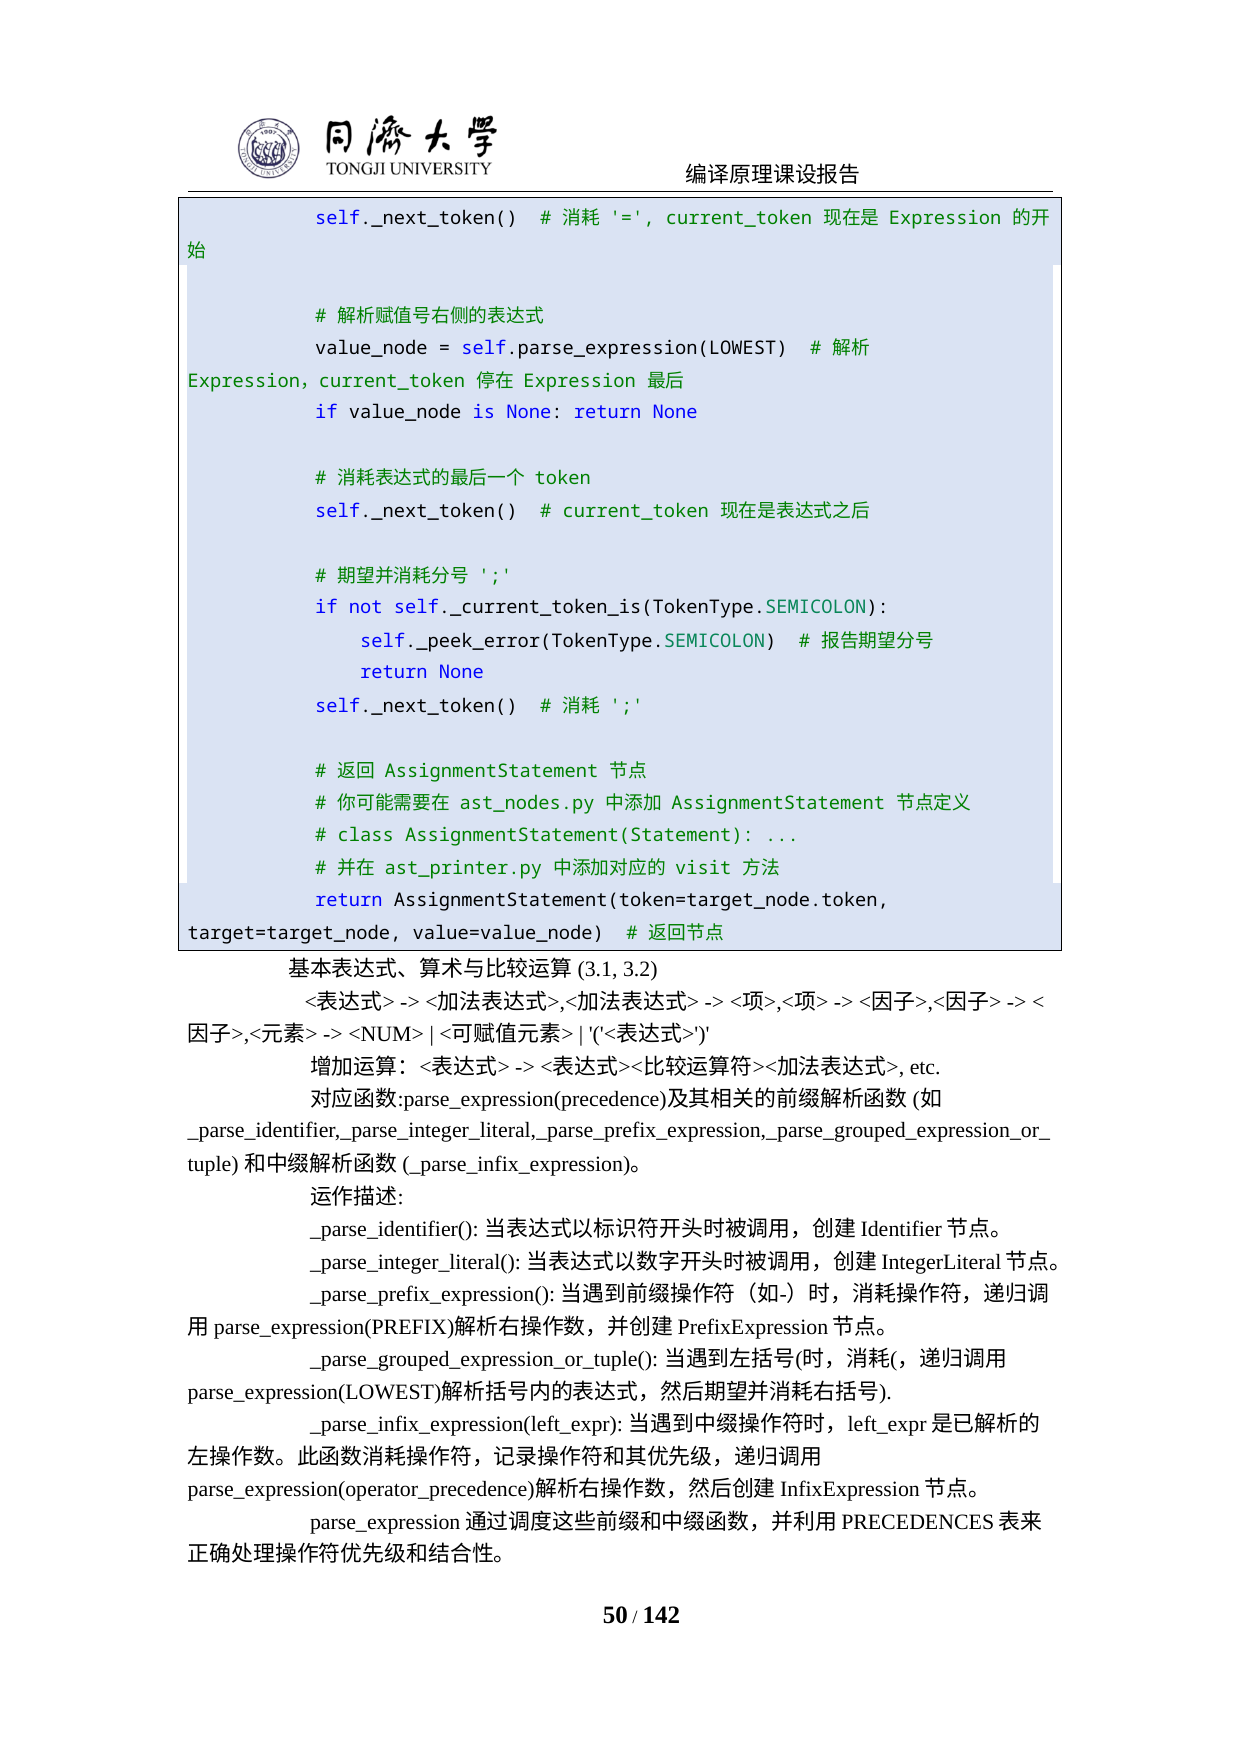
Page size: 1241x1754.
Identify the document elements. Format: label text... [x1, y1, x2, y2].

text # 返回 AssignmentStatement 节点 [187, 753, 1053, 785]
text return AssignmentStatement(token=target_node.token, target=target_node, value=value_node) # 返回节点 [179, 880, 1061, 950]
text _parse_prefix_expression(): 当遇到前缀操作符（如-）时，消耗操作符，递归调用parse_expression(PREFIX)解析右操作数，并创建PrefixExpression节点。 [187, 1276, 1053, 1341]
text _parse_integer_literal(): 当表达式以数字开头时被调用，创建IntegerLiteral节点。 [187, 1243, 1053, 1276]
text self._next_token() # current_token 现在是表达式之后 [187, 493, 1053, 525]
text # class AssignmentStatement(Statement): ... [187, 818, 1053, 850]
text _parse_infix_expression(left_expr): 当遇到中缀操作符时，left_expr是已解析的左操作数。此函数消耗操作符，记录操作符和其优先级，递归调用parse_expression(operator_precedence)解析右操作数，然后创建InfixExpression节点。 [187, 1406, 1053, 1503]
picture [231, 110, 503, 183]
text 对应函数:parse_expression(precedence)及其相关的前缀解析函数 (如_parse_identifier,_parse_integer_literal,_parse_prefix_expression,_parse_grouped_expression_or_tuple) 和中缀解析函数 (_parse_infix_expression)。 [187, 1081, 1053, 1178]
text <表达式> -> <加法表达式>,<加法表达式> -> <项>,<项> -> <因子>,<因子> -> <因子>,<元素> -> <NUM> | <可赋值元素> | '('<表达式>')' [187, 983, 1053, 1048]
text if not self._current_token_is(TokenType.SEMICOLON): [187, 590, 1053, 623]
text self._next_token() # 消耗 '=', current_token 现在是 Expression 的开始 [179, 198, 1061, 265]
text if value_node is None: return None [187, 395, 1053, 428]
text 基本表达式、算术与比较运算 (3.1, 3.2) [187, 951, 1053, 983]
text # 解析赋值号右侧的表达式 [187, 298, 1053, 330]
text _parse_grouped_expression_or_tuple(): 当遇到左括号(时，消耗(，递归调用parse_expression(LOWEST)解析括号内的表达式，然后期望并消耗右括号). [187, 1341, 1053, 1406]
text value_node = self.parse_expression(LOWEST) # 解析 Expression，current_token 停在 Expression 最后 [187, 330, 1053, 395]
text 增加运算：<表达式> -> <表达式><比较运算符><加法表达式>, etc. [187, 1048, 1053, 1081]
text return None [187, 655, 1053, 688]
text # 期望并消耗分号 ';' [187, 558, 1053, 590]
text parse_expression通过调度这些前缀和中缀函数，并利用PRECEDENCES表来正确处理操作符优先级和结合性。 [187, 1503, 1053, 1568]
text # 并在 ast_printer.py 中添加对应的 visit 方法 [187, 850, 1053, 880]
text self._peek_error(TokenType.SEMICOLON) # 报告期望分号 [187, 623, 1053, 655]
text # 你可能需要在 ast_nodes.py 中添加 AssignmentStatement 节点定义 [187, 785, 1053, 818]
text # 消耗表达式的最后一个 token [187, 460, 1053, 493]
text self._next_token() # 消耗 ';' [187, 688, 1053, 720]
text _parse_identifier(): 当表达式以标识符开头时被调用，创建Identifier节点。 [187, 1211, 1053, 1243]
text 运作描述: [187, 1178, 1053, 1211]
